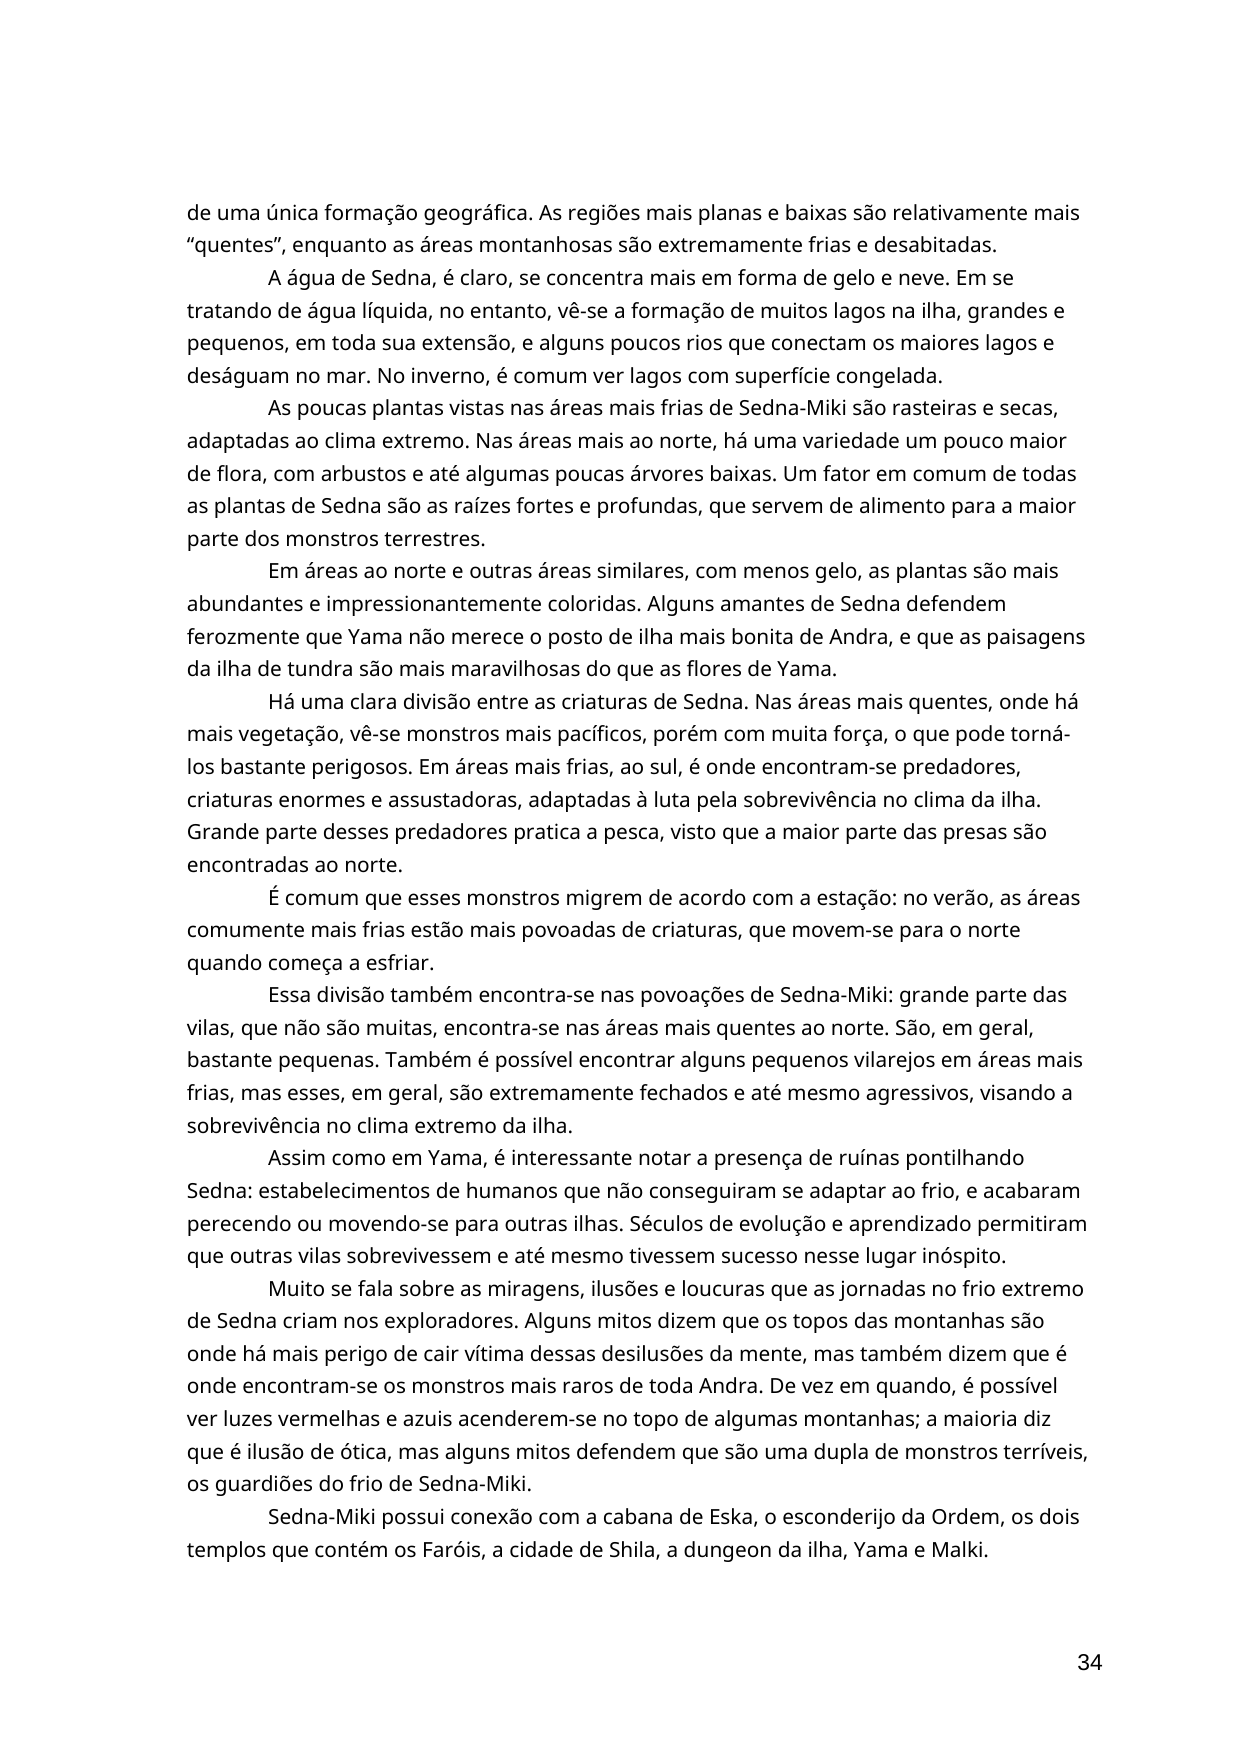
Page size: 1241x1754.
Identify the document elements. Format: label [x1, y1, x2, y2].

table_cell [166, 177, 1091, 1588]
